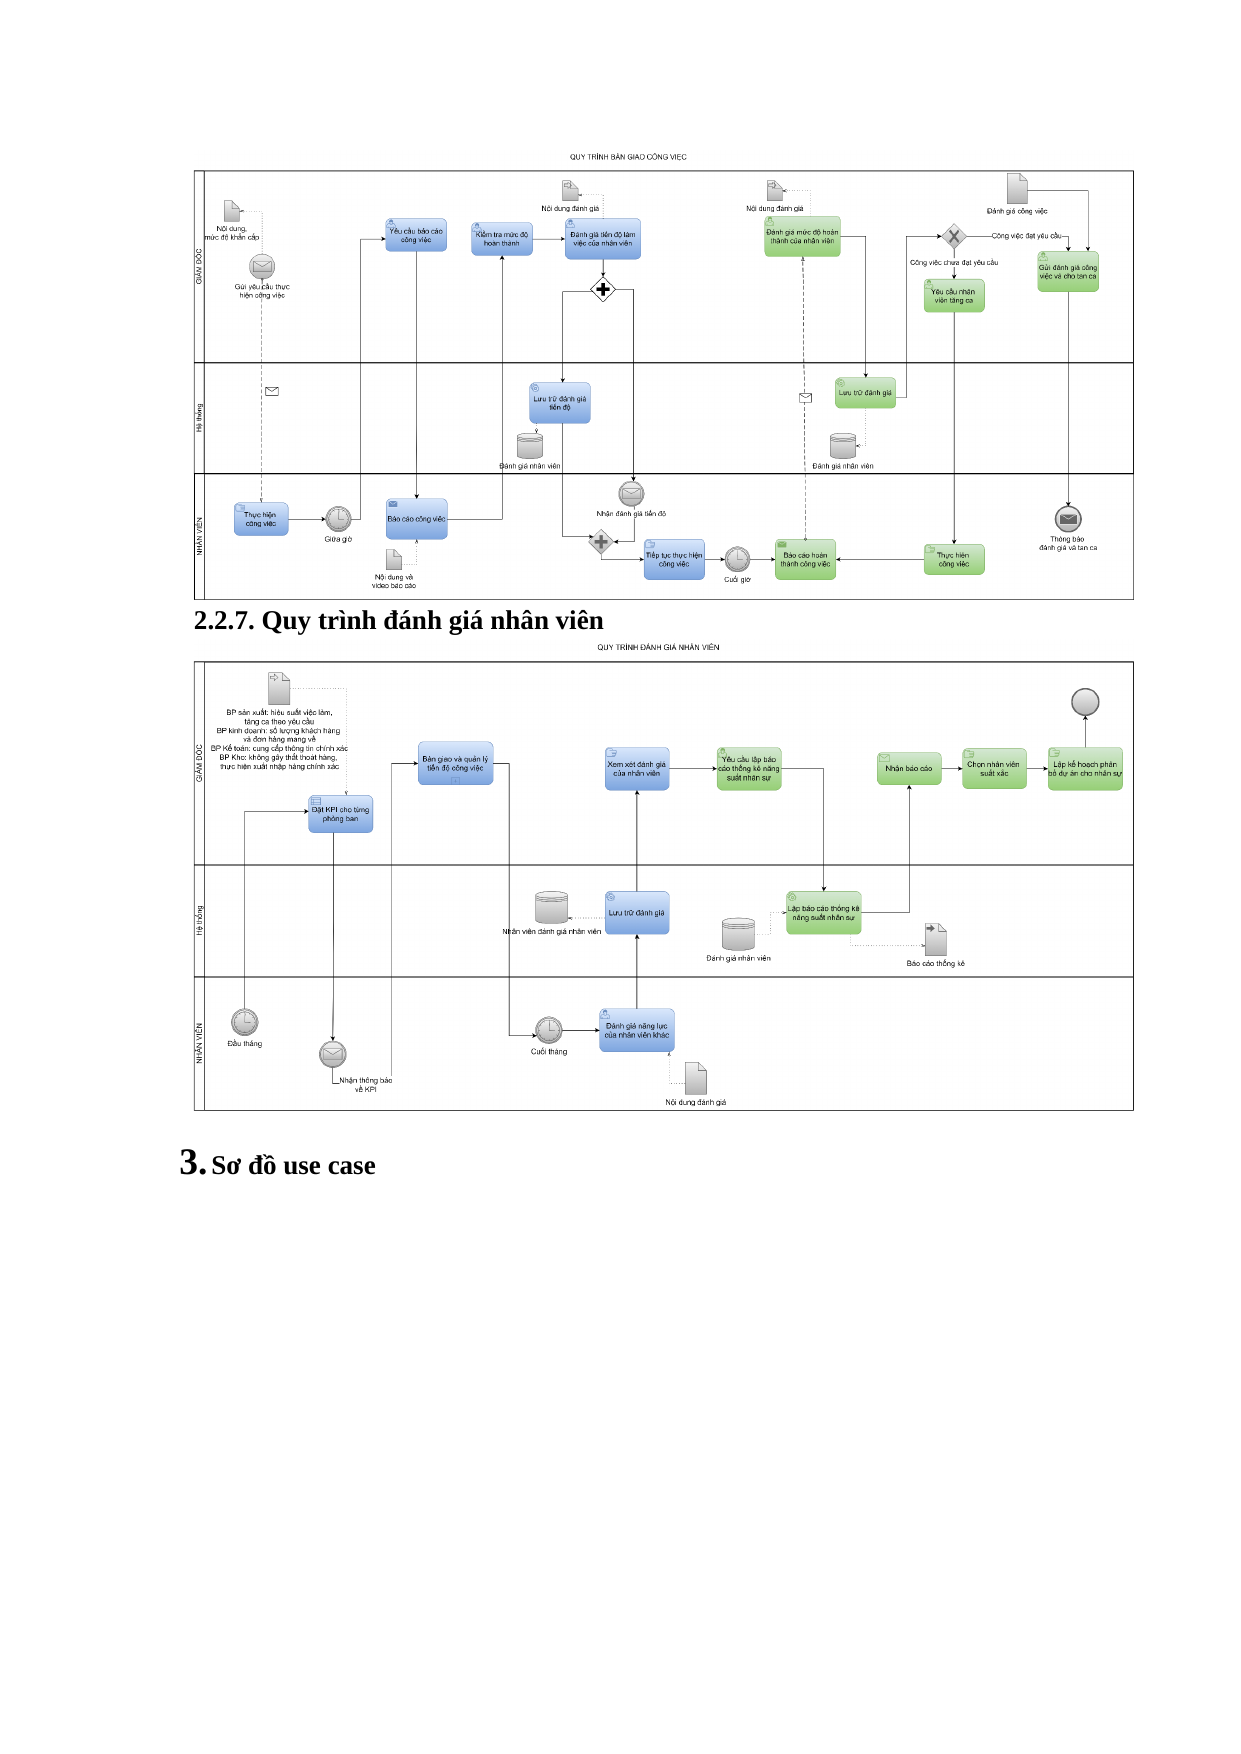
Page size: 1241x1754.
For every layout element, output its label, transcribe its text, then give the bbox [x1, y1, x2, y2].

text 2.2.7. Quy trình đánh giá nhân viên [194, 604, 1090, 635]
picture [193, 150, 1134, 600]
picture [193, 639, 1134, 1111]
text 3. Sơ đồ use case [179, 1139, 1090, 1182]
